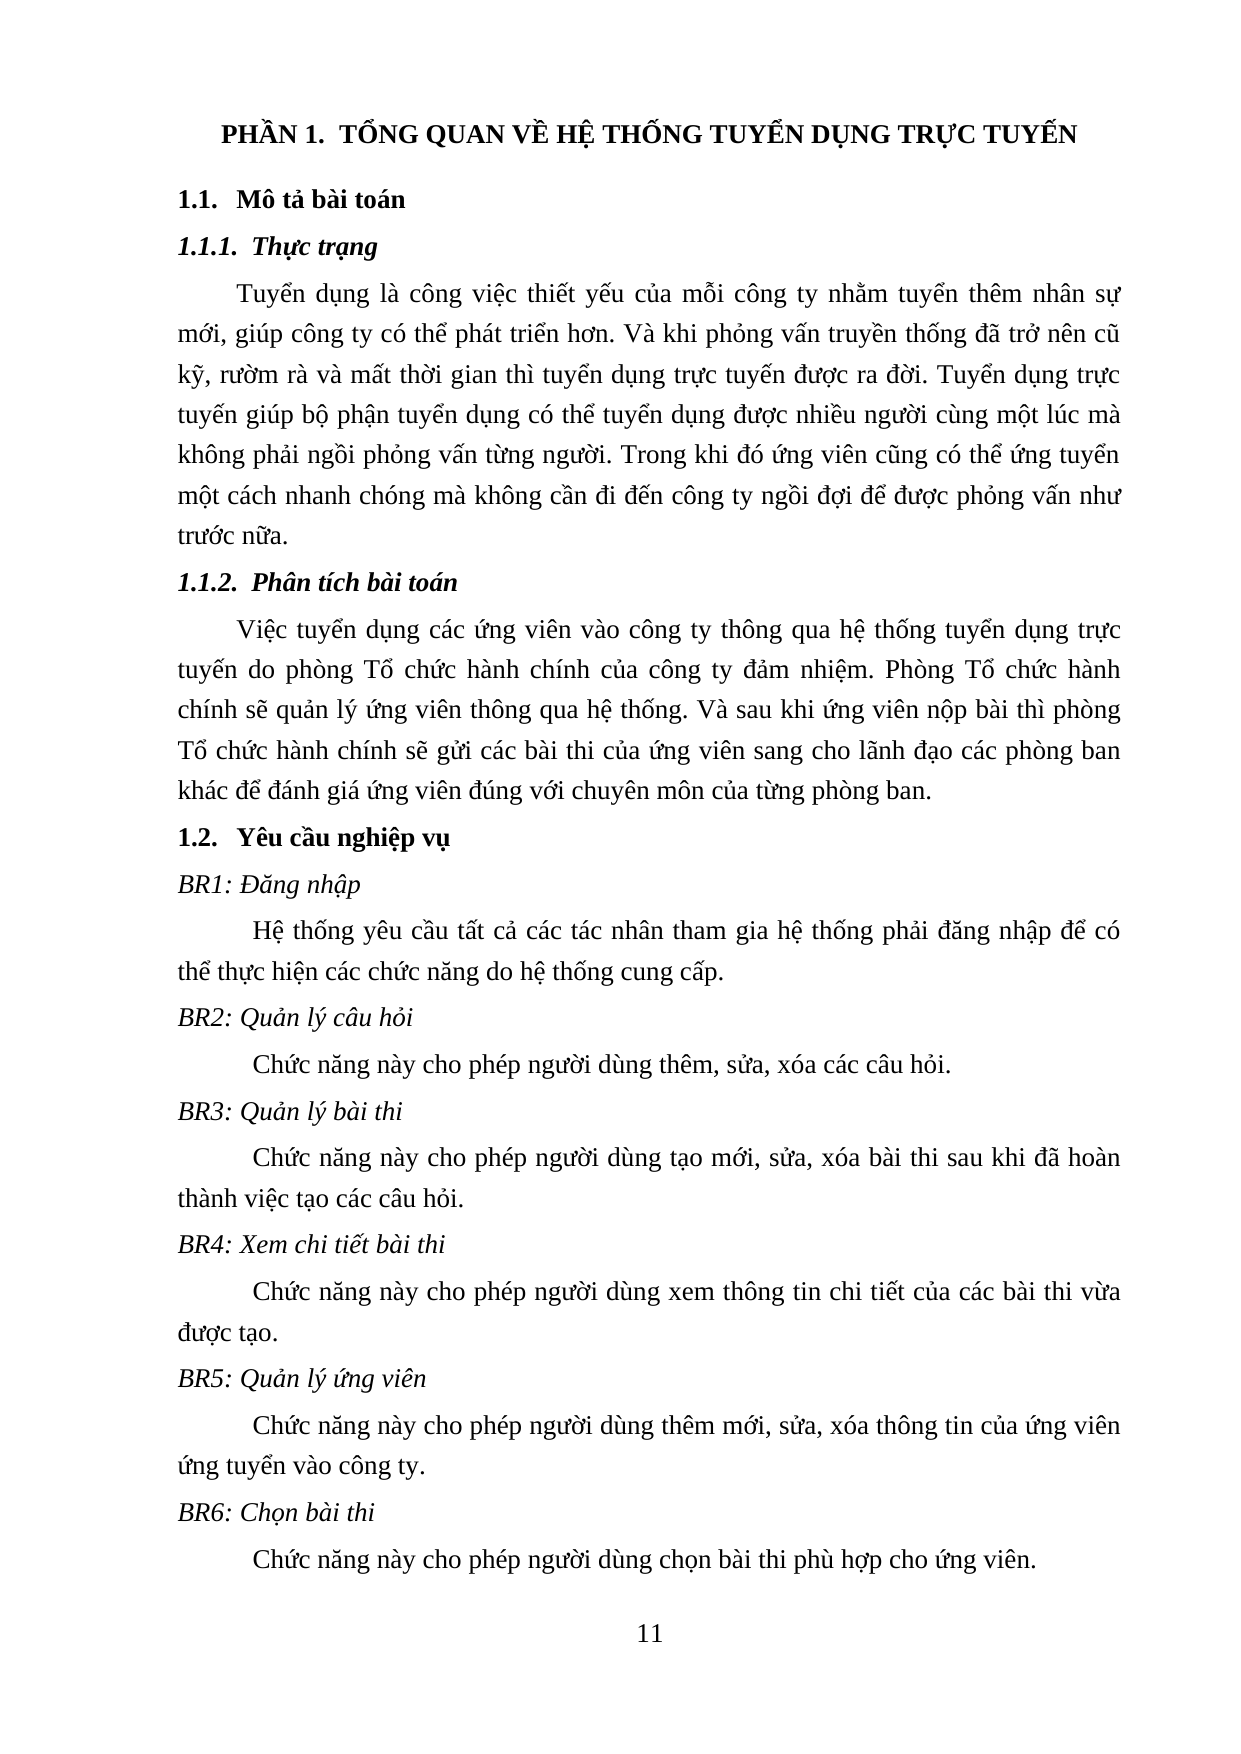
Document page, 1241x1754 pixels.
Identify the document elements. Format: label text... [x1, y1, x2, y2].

text BR4: Xem chi tiết bài thi [177, 1228, 1122, 1260]
text Tuyển dụng là công việc thiết yếu của mỗi công ty nhằm tuyển thêm nhân sự mới, giúp công ty có thể phát triển hơn. Và khi phỏng vấn truyền thống đã trở nên cũ kỹ, rườm rà và mất thời gian thì tuyển dụng trực tuyến được ra đời. Tuyển dụng trực tuyến giúp bộ phận tuyển dụng có thể tuyển dụng được nhiều người cùng một lúc mà không phải ngồi phỏng vấn từng người. Trong khi đó ứng viên cũng có thể ứng tuyển một cách nhanh chóng mà không cần đi đến công ty ngồi đợi để được phỏng vấn như trước nữa. [177, 277, 1122, 551]
subtitle Mô tả bài toán [177, 183, 1122, 215]
text Chức năng này cho phép người dùng xem thông tin chi tiết của các bài thi vừa được tạo. [177, 1275, 1122, 1347]
text BR5: Quản lý ứng viên [177, 1362, 1122, 1393]
text Hệ thống yêu cầu tất cả các tác nhân tham gia hệ thống phải đăng nhập để có thể thực hiện các chức năng do hệ thống cung cấp. [177, 914, 1122, 986]
text BR2: Quản lý câu hỏi [177, 1001, 1122, 1033]
text Chức năng này cho phép người dùng tạo mới, sửa, xóa bài thi sau khi đã hoàn thành việc tạo các câu hỏi. [177, 1141, 1122, 1213]
text Chức năng này cho phép người dùng thêm mới, sửa, xóa thông tin của ứng viên ứng tuyển vào công ty. [177, 1409, 1122, 1481]
subtitle Yêu cầu nghiệp vụ [177, 821, 1122, 852]
text BR3: Quản lý bài thi [177, 1095, 1122, 1126]
text BR6: Chọn bài thi [177, 1496, 1122, 1527]
text BR1: Đăng nhập [177, 868, 1122, 899]
subtitle Phân tích bài toán [177, 566, 1122, 597]
text Chức năng này cho phép người dùng chọn bài thi phù hợp cho ứng viên. [177, 1543, 1122, 1574]
text Việc tuyển dụng các ứng viên vào công ty thông qua hệ thống tuyển dụng trực tuyến do phòng Tổ chức hành chính của công ty đảm nhiệm. Phòng Tổ chức hành chính sẽ quản lý ứng viên thông qua hệ thống. Và sau khi ứng viên nộp bài thì phòng Tổ chức hành chính sẽ gửi các bài thi của ứng viên sang cho lãnh đạo các phòng ban khác để đánh giá ứng viên đúng với chuyên môn của từng phòng ban. [177, 613, 1122, 806]
text Chức năng này cho phép người dùng thêm, sửa, xóa các câu hỏi. [177, 1048, 1122, 1079]
subtitle Thực trạng [177, 230, 1122, 261]
subtitle TỔNG QUAN VỀ HỆ THỐNG TUYỂN DỤNG TRỰC TUYẾN [177, 118, 1122, 149]
